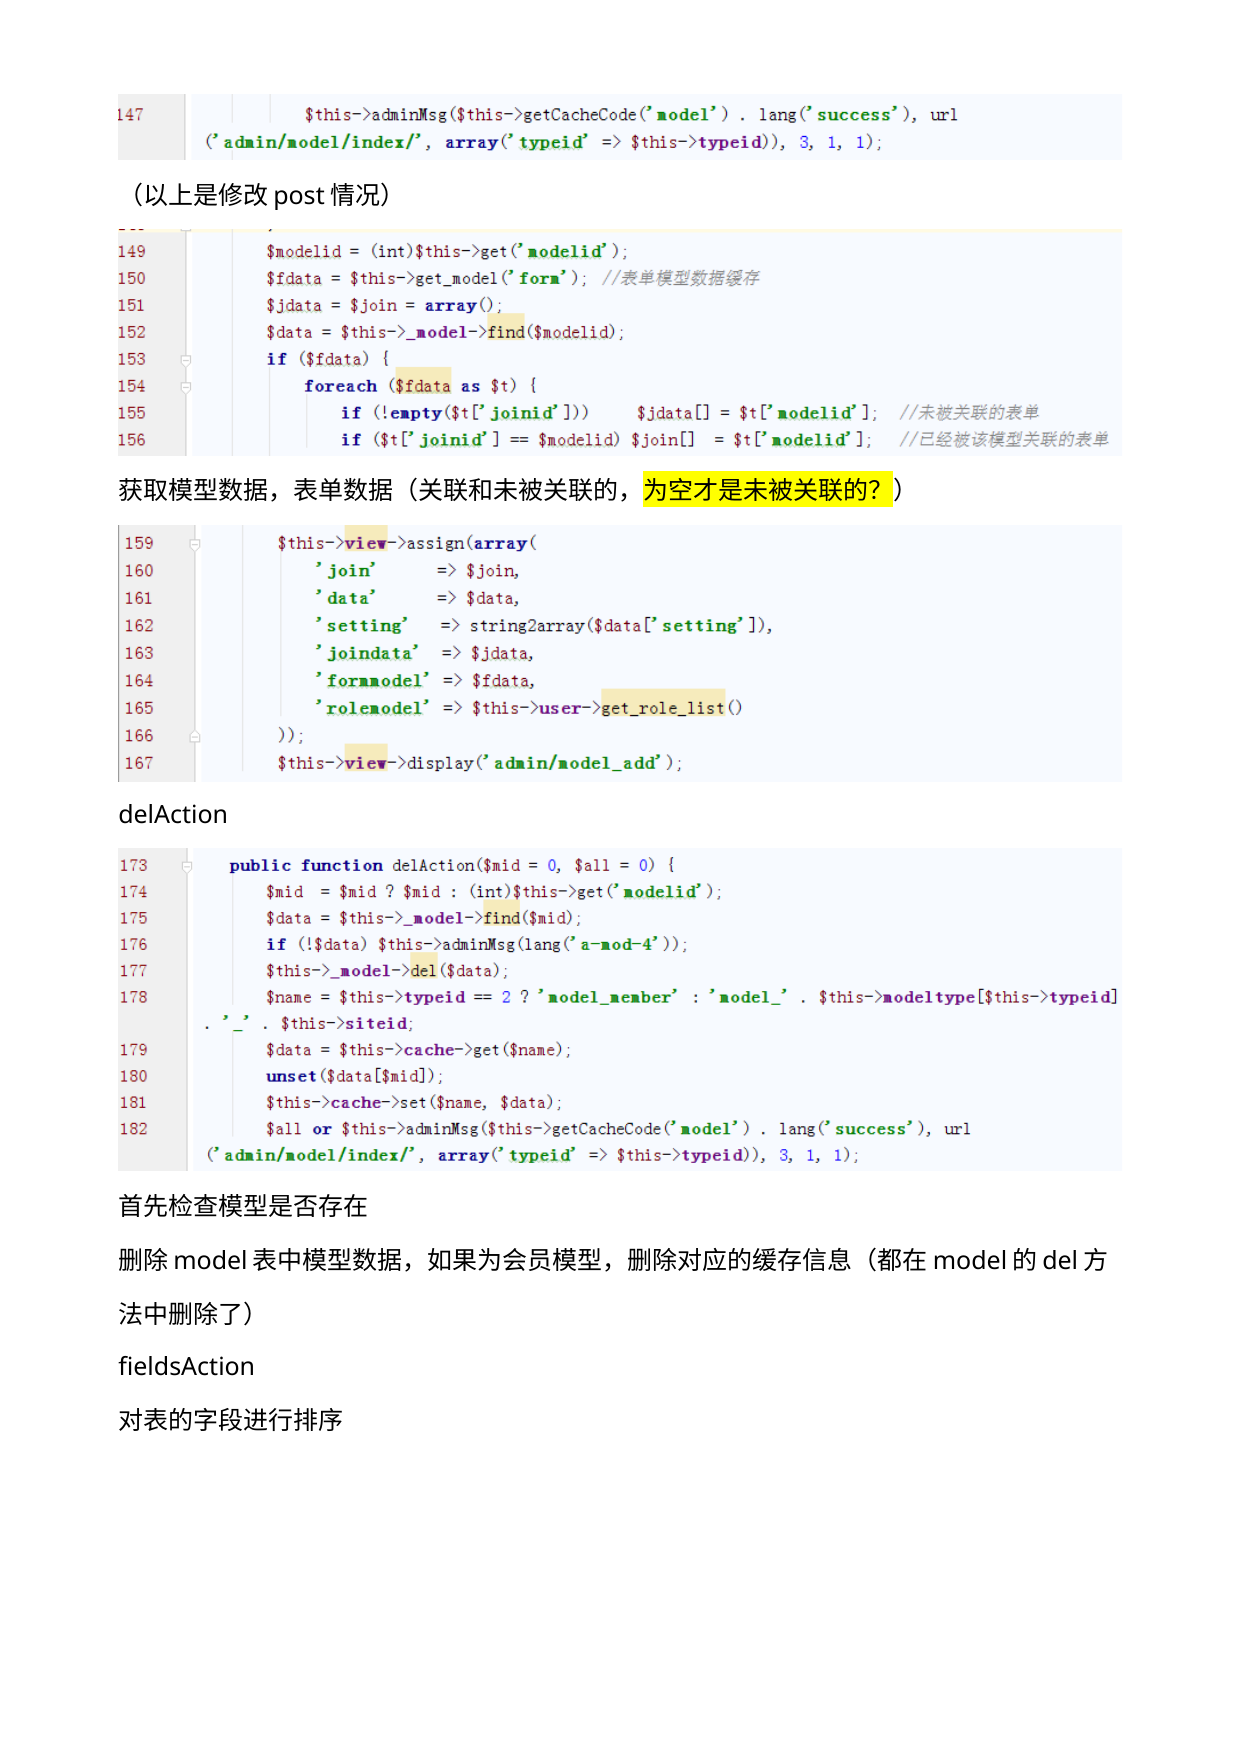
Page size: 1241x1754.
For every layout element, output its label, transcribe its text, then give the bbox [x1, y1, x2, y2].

text 获取模型数据，表单数据（关联和未被关联的，为空才是未被关联的？） [893, 471, 1122, 507]
text delAction [118, 797, 1122, 831]
text （以上是修改post情况） [118, 175, 1122, 212]
text fieldsAction [118, 1349, 1122, 1383]
picture [118, 94, 1123, 160]
text 删除model表中模型数据，如果为会员模型，删除对应的缓存信息（都在model的del方法中删除了） [118, 1240, 1122, 1331]
text 首先检查模型是否存在 [118, 1186, 1122, 1222]
picture [118, 848, 1123, 1171]
picture [118, 229, 1123, 456]
text 对表的字段进行排序 [118, 1400, 1122, 1436]
text 获取模型数据，表单数据（关联和未被关联的，为空才是未被关联的？） [118, 471, 643, 507]
picture [118, 525, 1123, 782]
